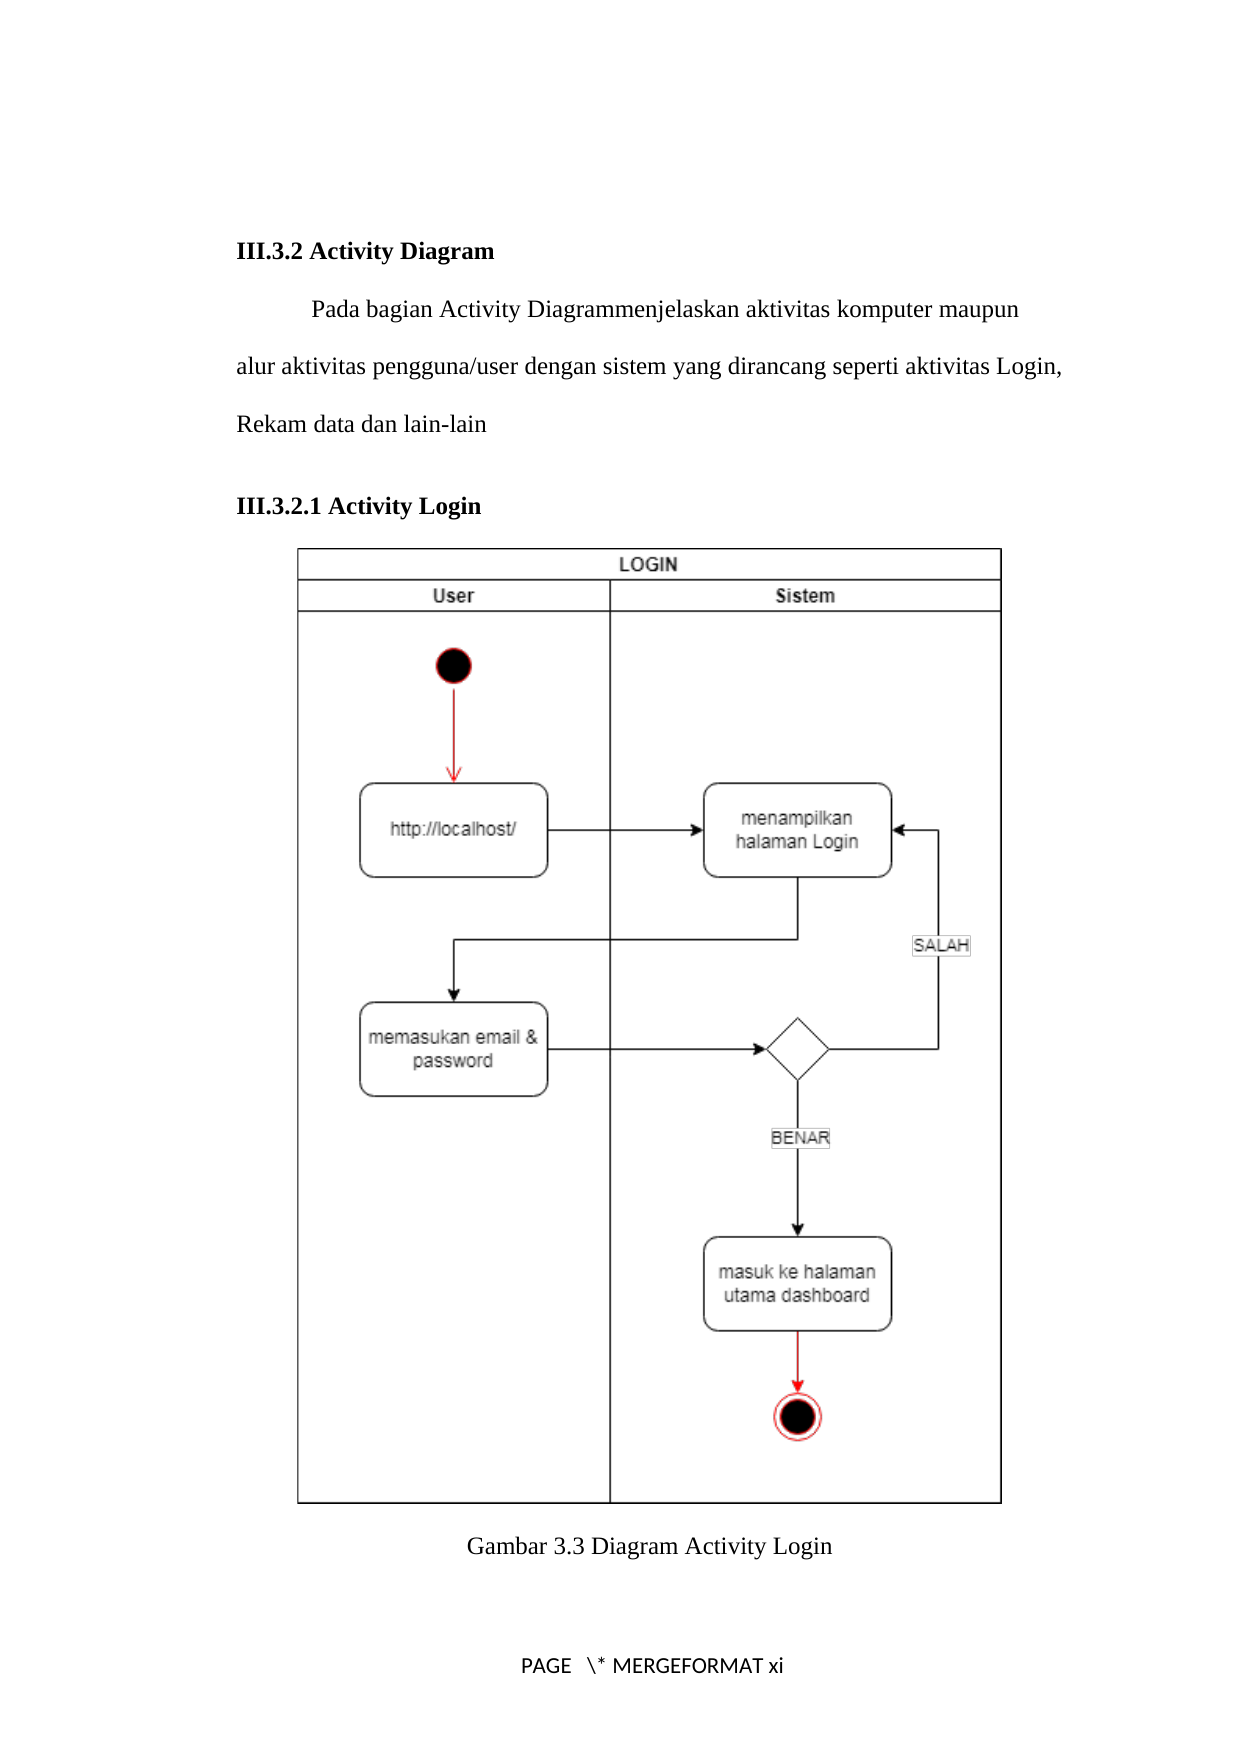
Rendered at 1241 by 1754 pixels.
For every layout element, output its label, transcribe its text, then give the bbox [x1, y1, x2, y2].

text Pada bagian Activity Diagrammenjelaskan aktivitas komputer maupun alur aktivitas pengguna/user dengan sistem yang dirancang seperti aktivitas Login, Rekam data dan lain-lain [236, 294, 1063, 437]
subtitle Activity Login [236, 491, 1063, 520]
picture [297, 548, 1002, 1504]
text Gambar 3.3 Diagram Activity Login [236, 1531, 1063, 1560]
subtitle Activity Diagram [236, 236, 1063, 265]
